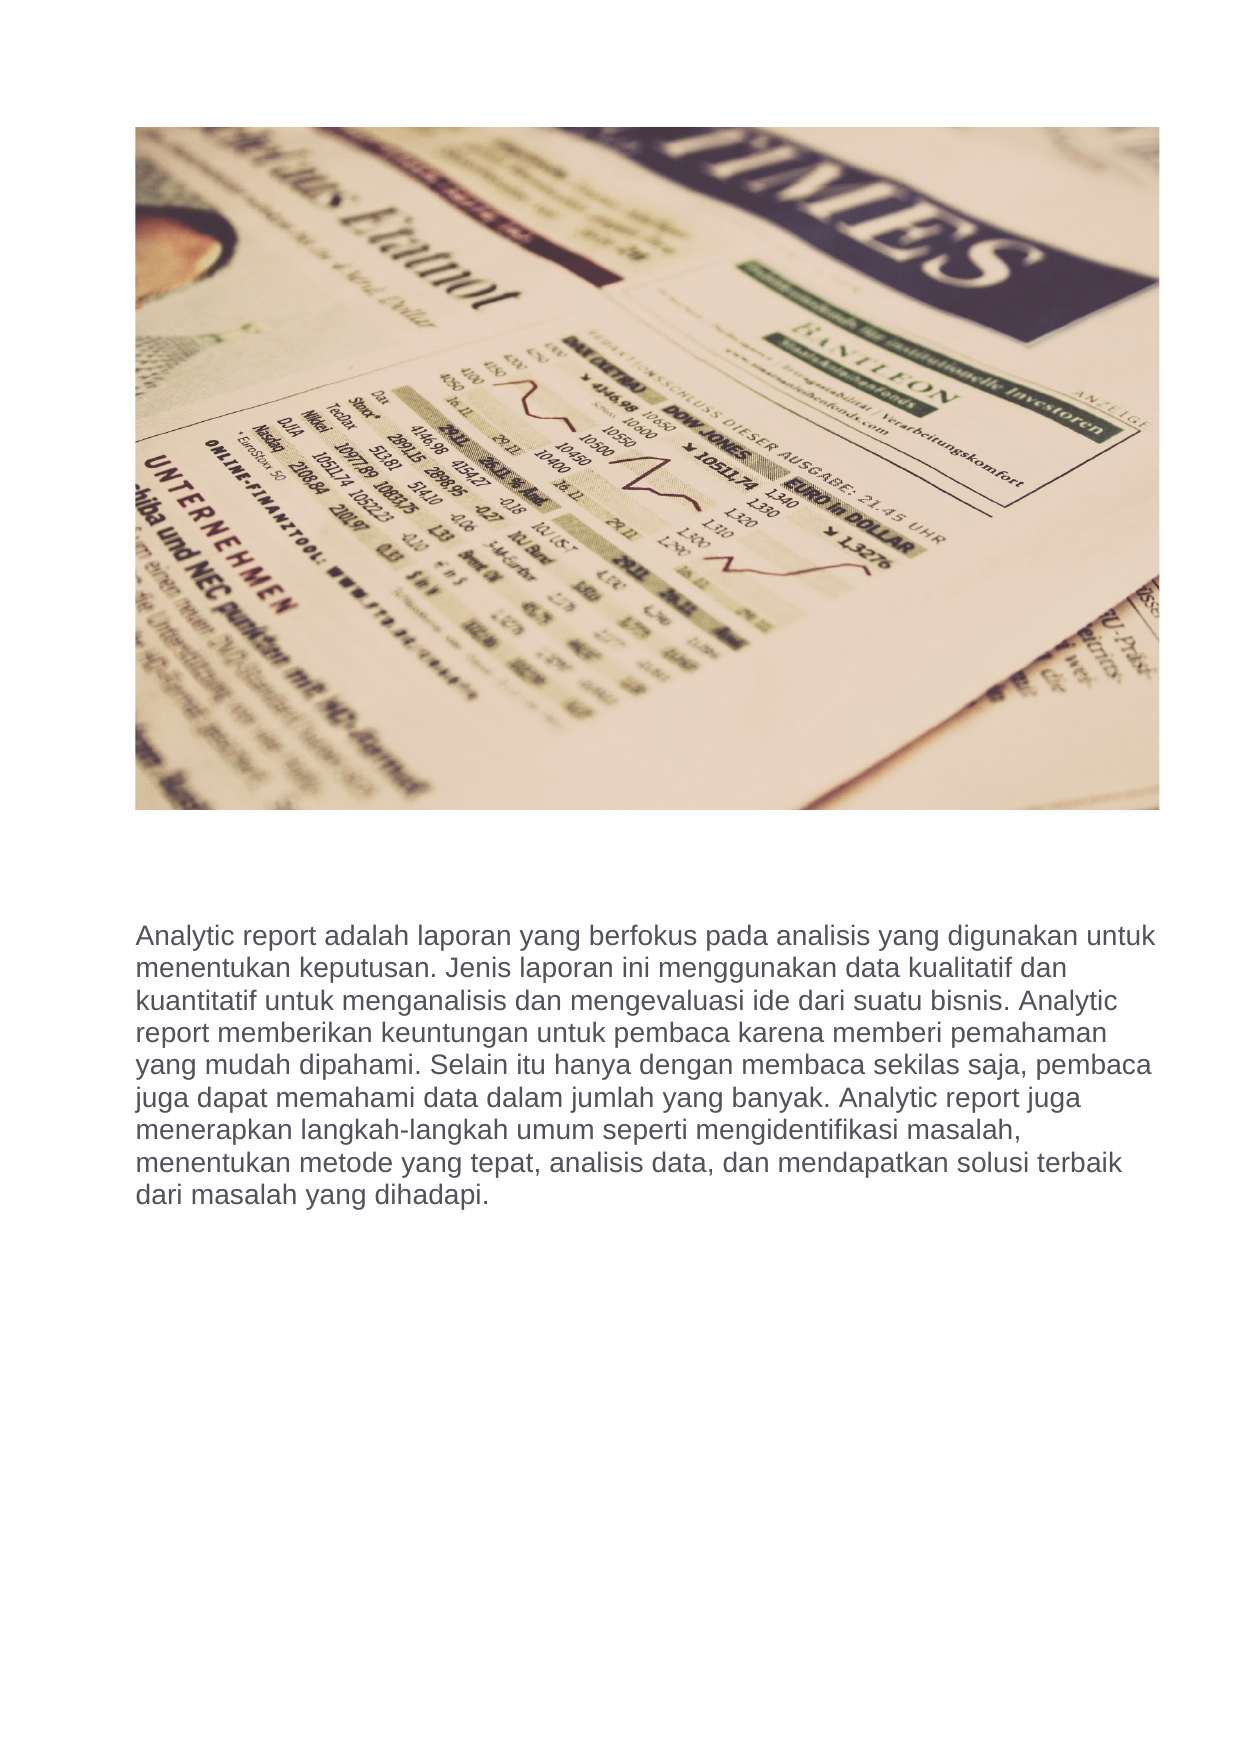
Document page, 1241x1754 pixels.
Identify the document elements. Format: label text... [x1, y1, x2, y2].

text Analytic report adalah laporan yang berfokus pada analisis yang digunakan untuk menentukan keputusan. Jenis laporan ini menggunakan data kualitatif dan kuantitatif untuk menganalisis dan mengevaluasi ide dari suatu bisnis. Analytic report memberikan keuntungan untuk pembaca karena memberi pemahaman yang mudah dipahami. Selain itu hanya dengan membaca sekilas saja, pembaca juga dapat memahami data dalam jumlah yang banyak. Analytic report juga menerapkan langkah-langkah umum seperti mengidentifikasi masalah, menentukan metode yang tepat, analisis data, dan mendapatkan solusi terbaik dari masalah yang dihadapi. [135, 919, 1159, 1210]
picture [135, 127, 1160, 810]
